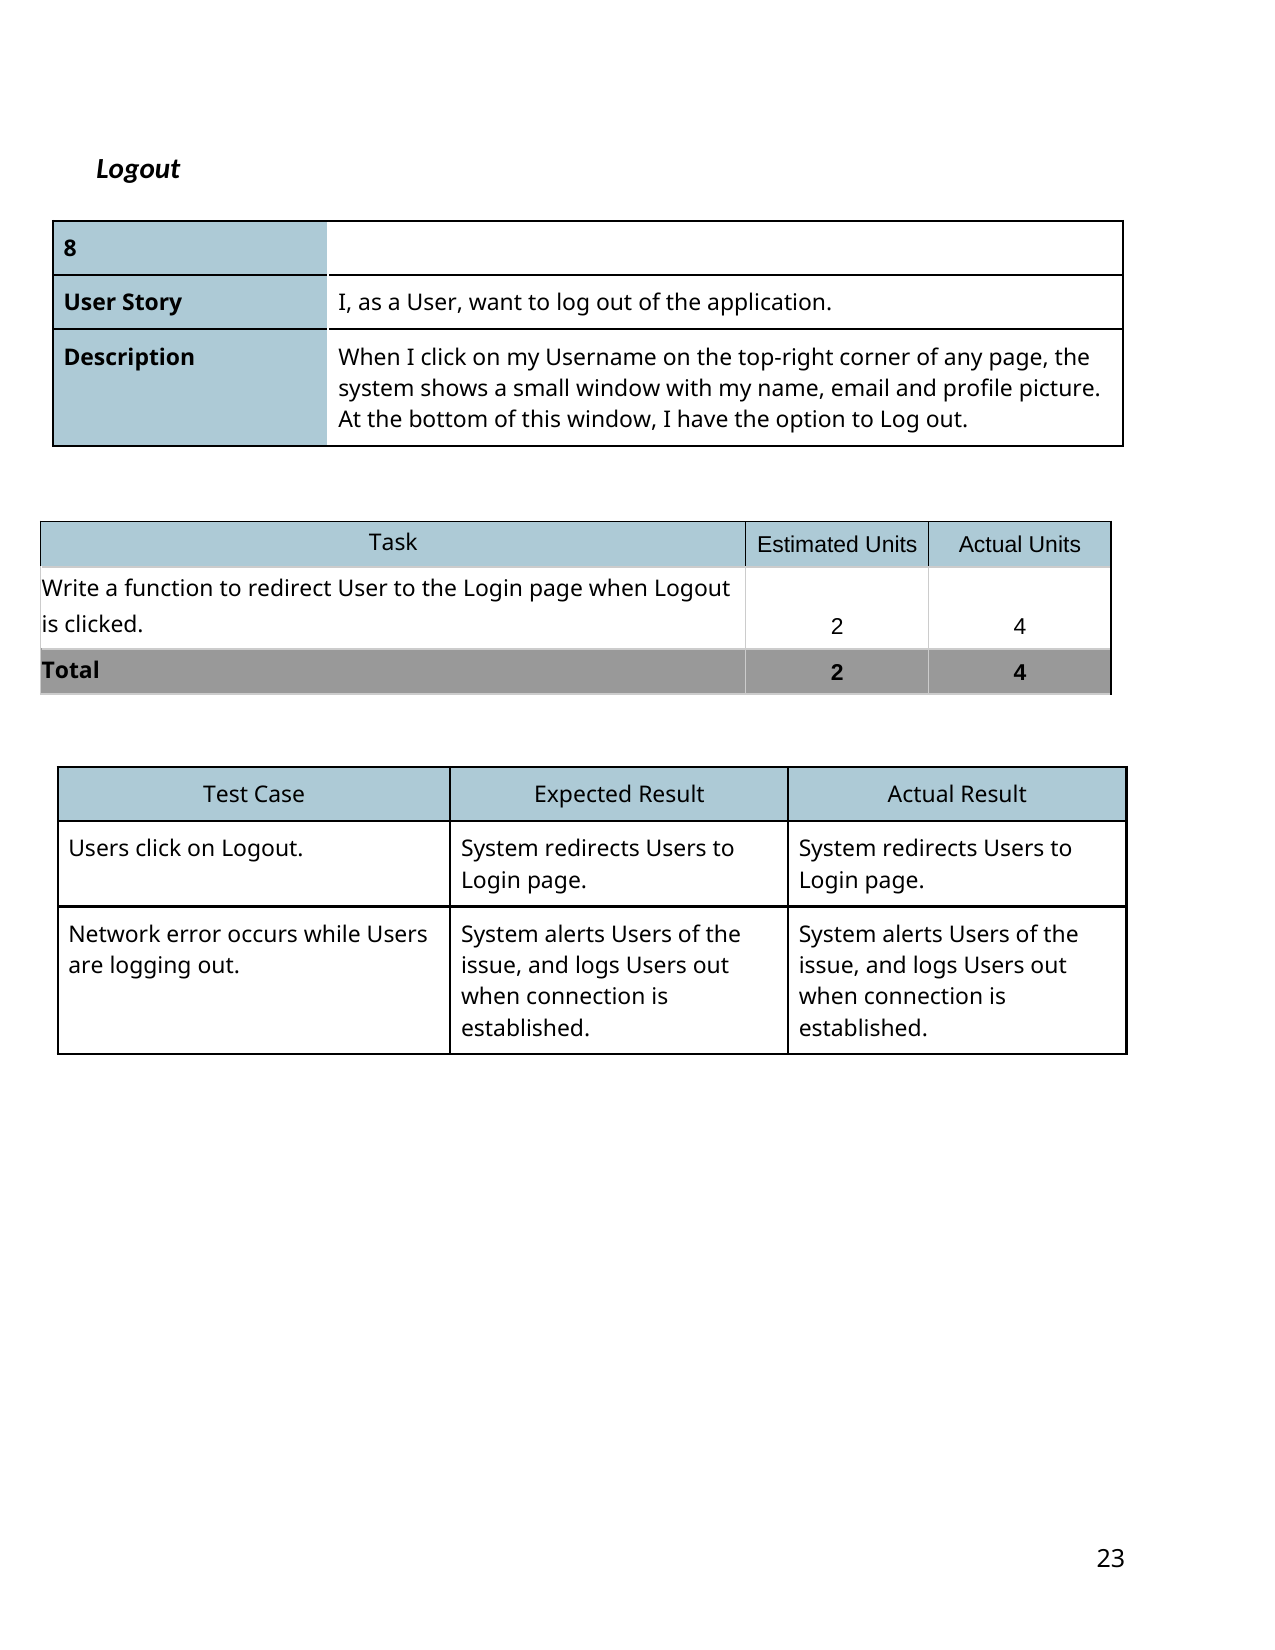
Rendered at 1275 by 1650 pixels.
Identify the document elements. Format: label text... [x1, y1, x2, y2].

table_cell 2 [746, 568, 928, 648]
table_header Estimated Units [746, 522, 928, 566]
table_header Task [41, 522, 745, 566]
table_header 8 [54, 222, 327, 274]
table_cell System alerts Users of the issue, and logs Users out when connection is established. [451, 908, 787, 1053]
table_cell 4 [929, 568, 1110, 648]
table_cell User Story [54, 276, 327, 328]
table_cell Write a function to redirect User to the Login page when Logout is clicked. [41, 567, 745, 648]
table_cell System alerts Users of the issue, and logs Users out when connection is established. [789, 908, 1125, 1053]
table_cell Total [41, 649, 745, 693]
table_cell When I click on my Username on the top-right corner of any page, the system shows a small window with my name, email and profile picture. At the bottom of this window, I have the option to Log out. [329, 330, 1122, 445]
table_header Actual Result [789, 768, 1125, 820]
table_cell 4 [929, 650, 1110, 693]
table_header [329, 222, 1122, 274]
table_cell 2 [746, 650, 928, 693]
table_cell Users click on Logout. [59, 822, 449, 905]
table_cell System redirects Users to Login page. [789, 822, 1125, 905]
subtitle Logout [96, 150, 1125, 186]
table_header Actual Units [929, 522, 1110, 566]
table_header Test Case [59, 768, 449, 820]
table_header Expected Result [451, 768, 787, 820]
table_cell I, as a User, want to log out of the application. [329, 276, 1122, 328]
table_cell System redirects Users to Login page. [451, 822, 787, 905]
table_cell Network error occurs while Users are logging out. [59, 908, 449, 1053]
table_cell Description [54, 330, 327, 445]
